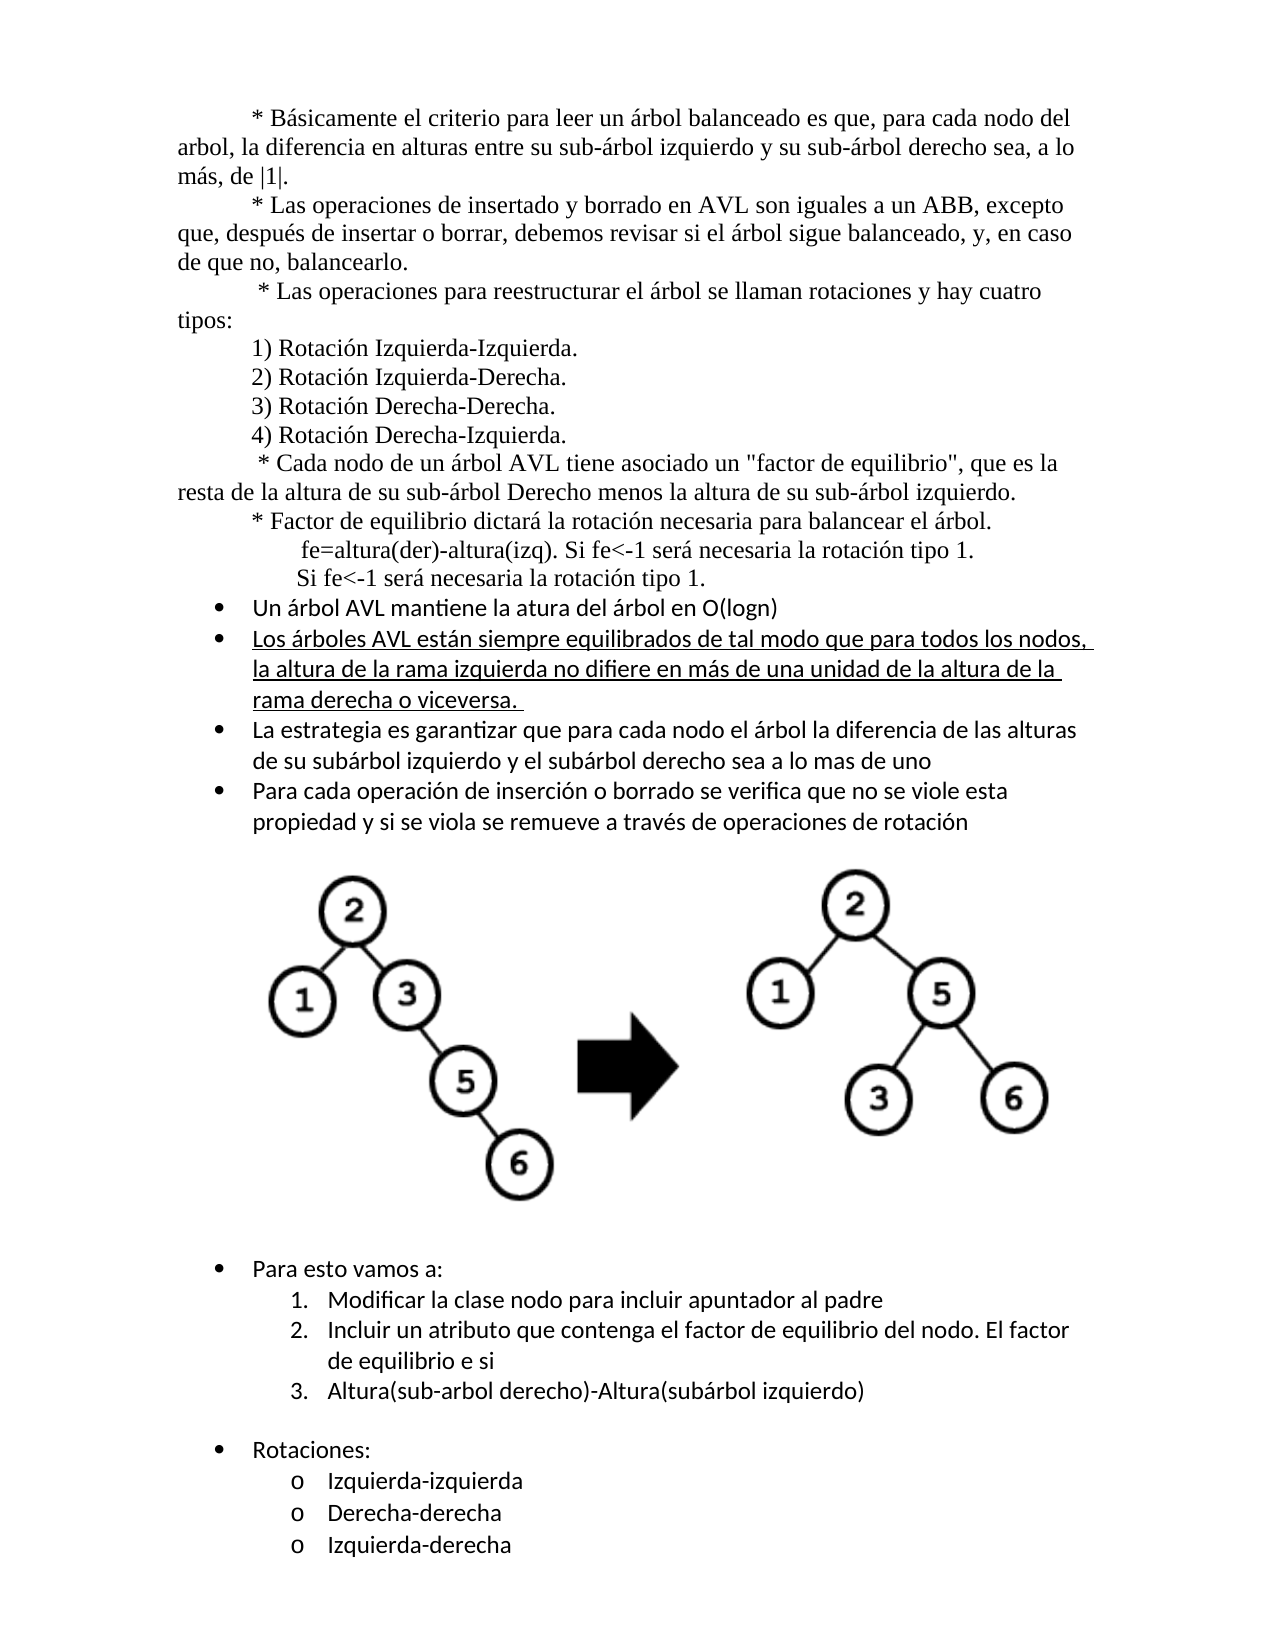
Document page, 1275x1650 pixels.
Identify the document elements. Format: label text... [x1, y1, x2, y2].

list Izquierda-derecha [290, 1529, 1098, 1561]
text * Las operaciones para reestructurar el árbol se llaman rotaciones y hay cuatro tipos: [177, 276, 1098, 333]
text * Factor de equilibrio dictará la rotación necesaria para balancear el árbol. [177, 506, 1098, 535]
text * Cada nodo de un árbol AVL tiene asociado un "factor de equilibrio", que es la resta de la altura de su sub-árbol Derecho menos la altura de su sub-árbol izquierdo. [177, 448, 1098, 506]
picture [252, 836, 1087, 1254]
text 1) Rotación Izquierda-Izquierda. [177, 333, 1098, 362]
text 4) Rotación Derecha-Izquierda. [177, 420, 1098, 448]
list Incluir un atributo que contenga el factor de equilibrio del nodo. El factor de equilibrio e si [290, 1314, 1098, 1375]
text 3) Rotación Derecha-Derecha. [177, 391, 1098, 420]
list Derecha-derecha [290, 1497, 1098, 1529]
list Para esto vamos a: [215, 1253, 1098, 1284]
list Izquierda-izquierda [290, 1465, 1098, 1497]
text Si fe<-1 será necesaria la rotación tipo 1. [251, 563, 1098, 592]
list Altura(sub-arbol derecho)-Altura(subárbol izquierdo) [290, 1375, 1098, 1406]
text * Básicamente el criterio para leer un árbol balanceado es que, para cada nodo del arbol, la diferencia en alturas entre su sub-árbol izquierdo y su sub-árbol derecho sea, a lo más, de |1|. [177, 103, 1098, 190]
list Modificar la clase nodo para incluir apuntador al padre [290, 1284, 1098, 1314]
text 2) Rotación Izquierda-Derecha. [177, 362, 1098, 391]
list La estrategia es garantizar que para cada nodo el árbol la diferencia de las alturas de su subárbol izquierdo y el subárbol derecho sea a lo mas de uno [215, 714, 1098, 775]
list Un árbol AVL mantiene la atura del árbol en O(logn) [215, 592, 1098, 623]
list Los árboles AVL están siempre equilibrados de tal modo que para todos los nodos, la altura de la rama izquierda no difiere en más de una unidad de la altura de la rama derecha o viceversa. [215, 623, 1098, 714]
text * Las operaciones de insertado y borrado en AVL son iguales a un ABB, excepto que, después de insertar o borrar, debemos revisar si el árbol sigue balanceado, y, en caso de que no, balancearlo. [177, 190, 1098, 276]
list Rotaciones: [215, 1435, 1098, 1465]
text fe=altura(der)-altura(izq). Si fe<-1 será necesaria la rotación tipo 1. [177, 535, 1098, 563]
